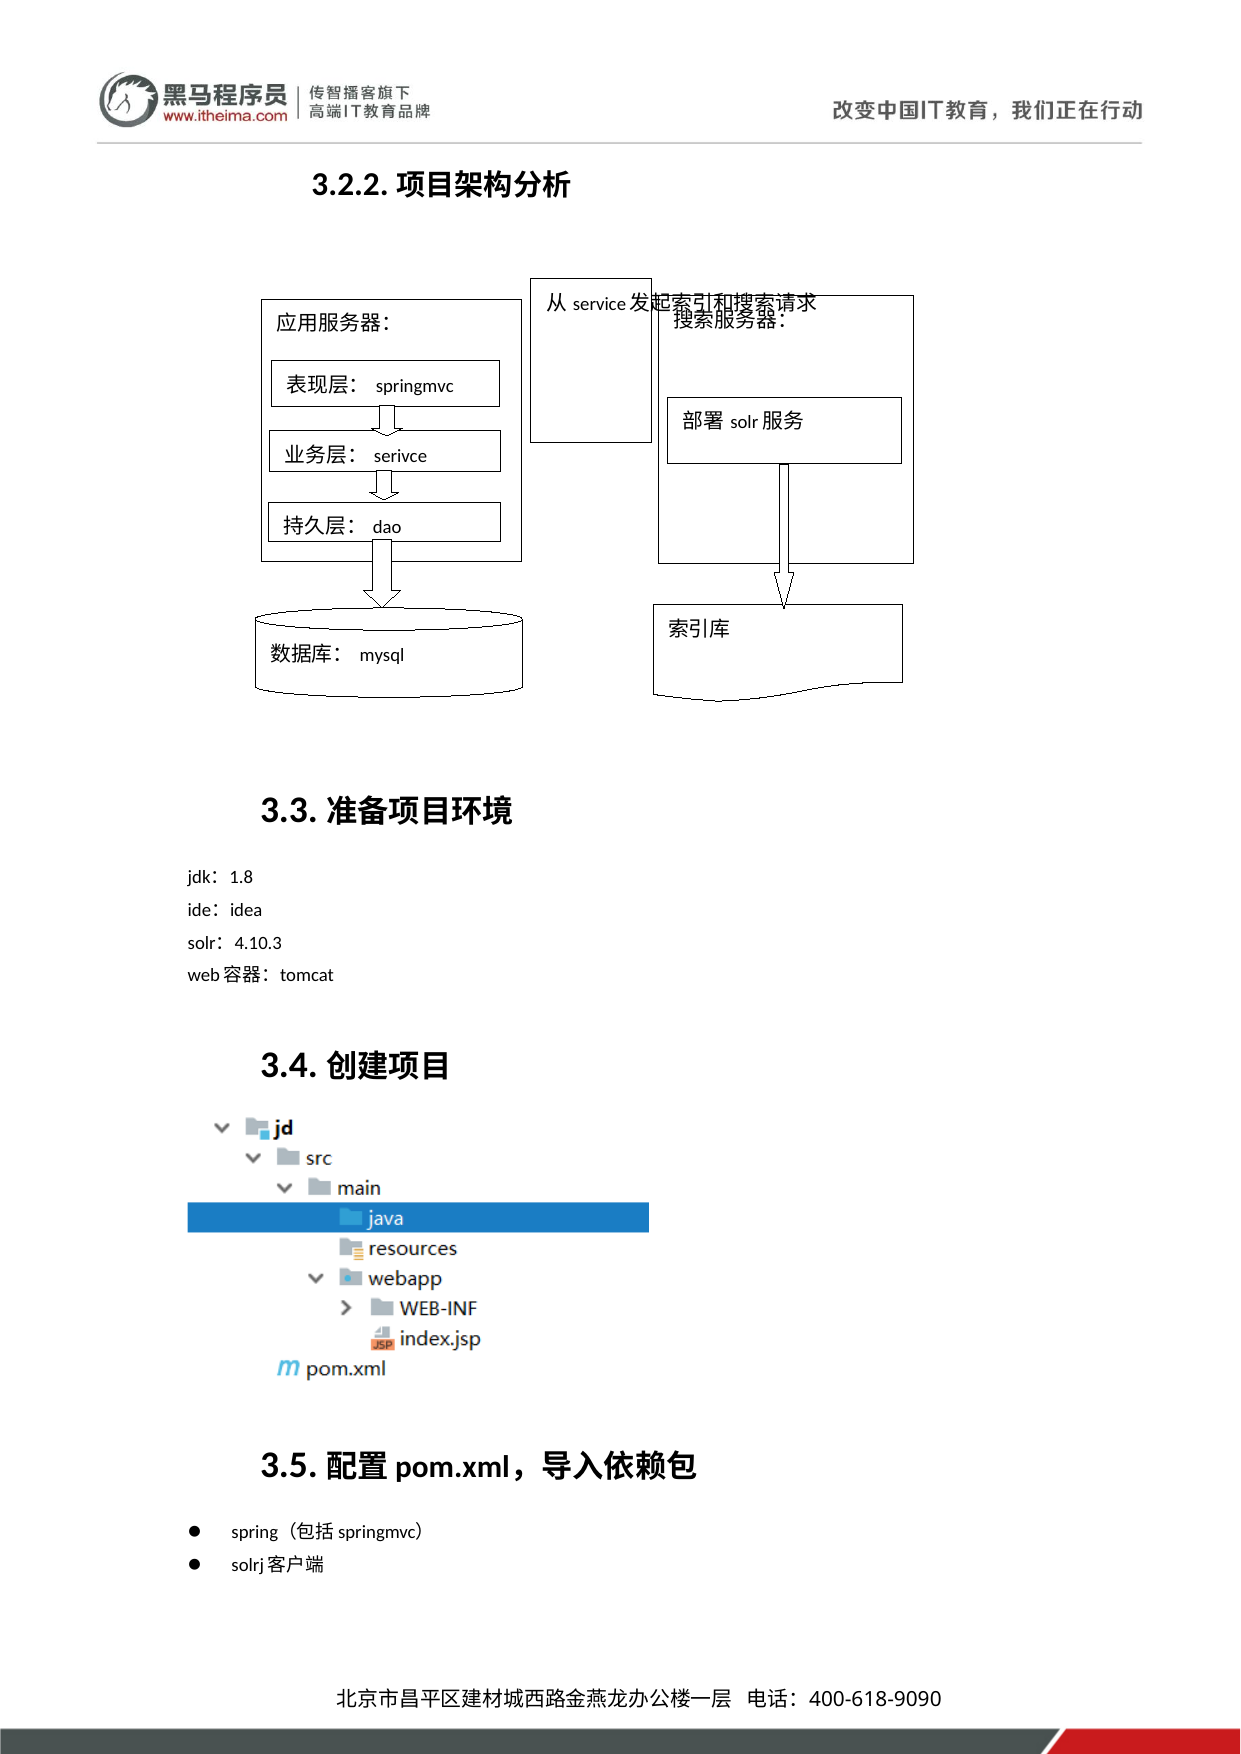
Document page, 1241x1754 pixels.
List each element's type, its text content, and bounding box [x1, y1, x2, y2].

list spring（包括springmvc） [187, 1517, 1053, 1544]
list solr：4.10.3 [187, 927, 1053, 954]
subtitle 准备项目环境 [260, 786, 1053, 832]
picture [0, 1669, 1241, 1754]
list web容器：tomcat [187, 960, 1053, 987]
list ide：idea [187, 895, 1053, 922]
picture [187, 1116, 649, 1388]
subtitle 配置pom.xml，导入依赖包 [260, 1441, 1053, 1487]
subtitle 创建项目 [260, 1041, 1053, 1087]
picture [0, 1, 1241, 151]
list jdk：1.8 [187, 862, 1053, 889]
subtitle 项目架构分析 [311, 162, 1053, 204]
list solrj客户端 [187, 1549, 1053, 1577]
